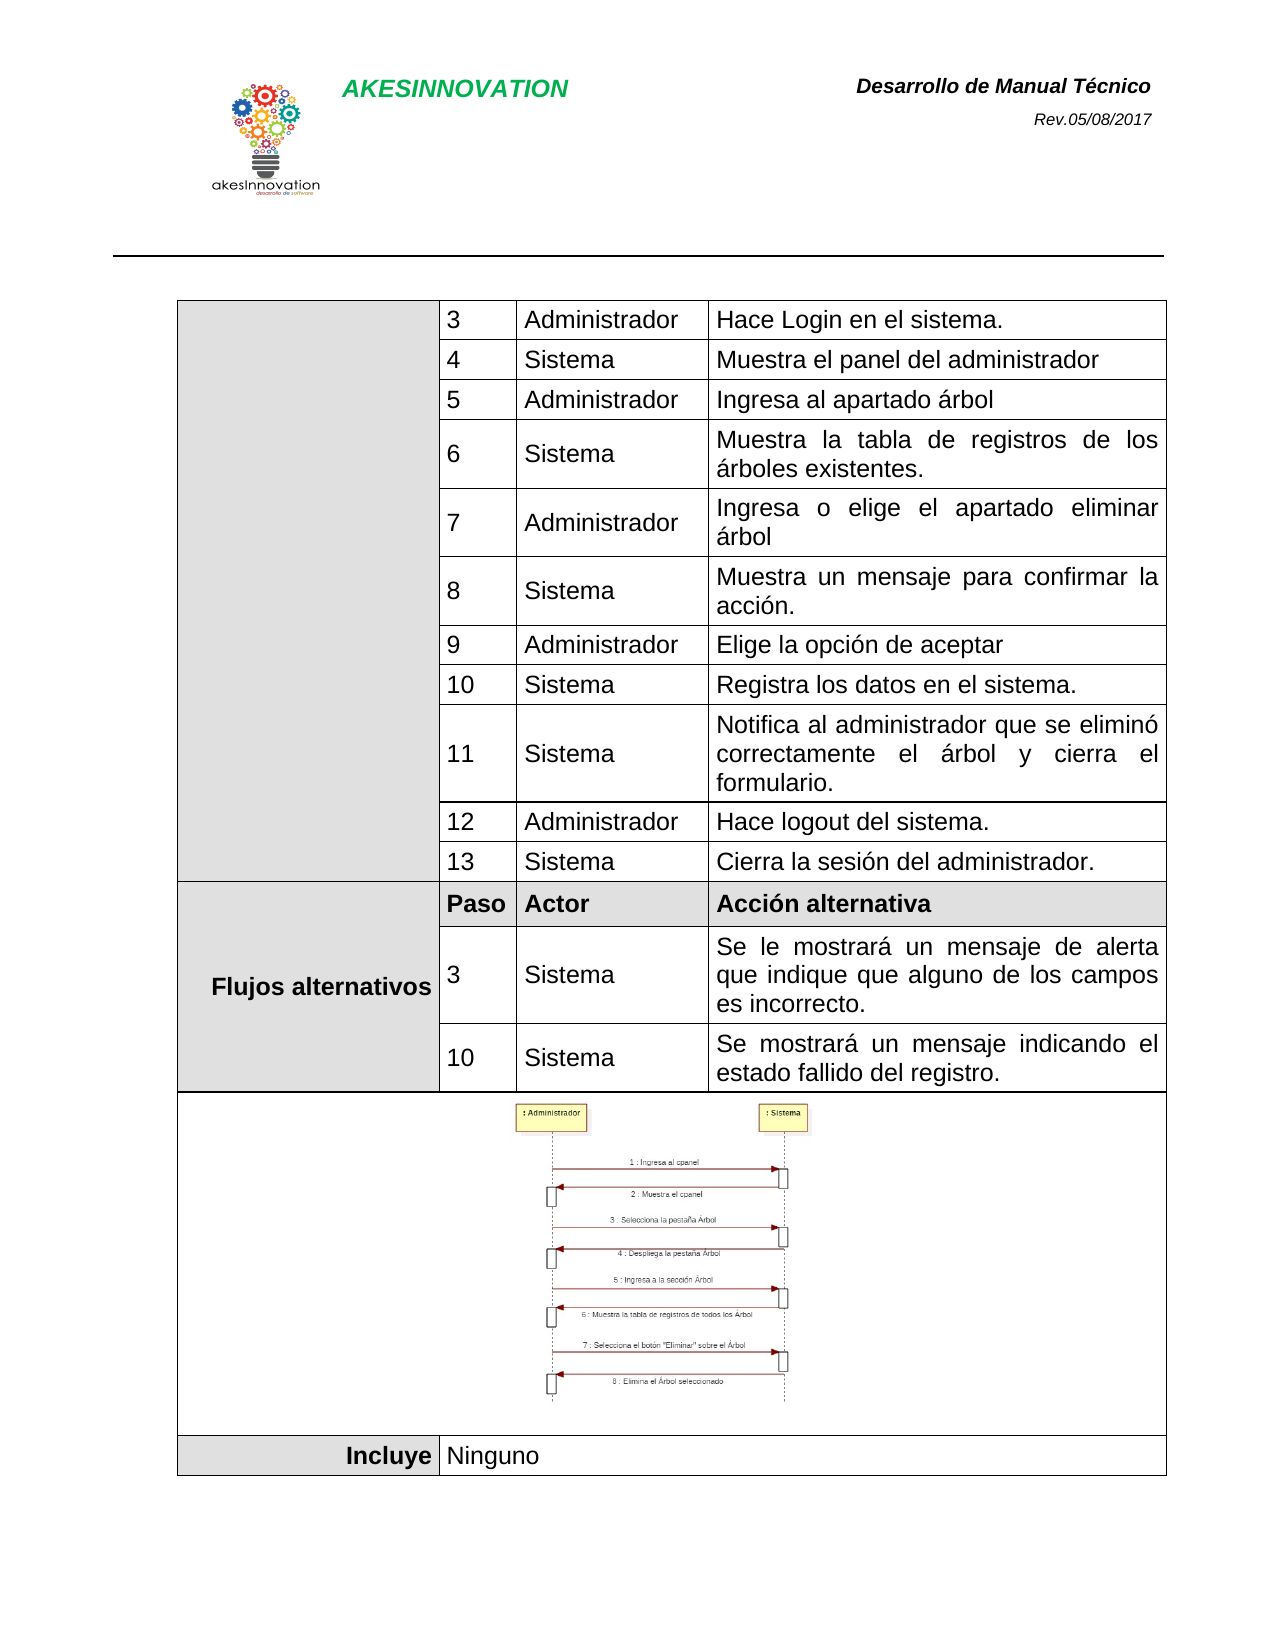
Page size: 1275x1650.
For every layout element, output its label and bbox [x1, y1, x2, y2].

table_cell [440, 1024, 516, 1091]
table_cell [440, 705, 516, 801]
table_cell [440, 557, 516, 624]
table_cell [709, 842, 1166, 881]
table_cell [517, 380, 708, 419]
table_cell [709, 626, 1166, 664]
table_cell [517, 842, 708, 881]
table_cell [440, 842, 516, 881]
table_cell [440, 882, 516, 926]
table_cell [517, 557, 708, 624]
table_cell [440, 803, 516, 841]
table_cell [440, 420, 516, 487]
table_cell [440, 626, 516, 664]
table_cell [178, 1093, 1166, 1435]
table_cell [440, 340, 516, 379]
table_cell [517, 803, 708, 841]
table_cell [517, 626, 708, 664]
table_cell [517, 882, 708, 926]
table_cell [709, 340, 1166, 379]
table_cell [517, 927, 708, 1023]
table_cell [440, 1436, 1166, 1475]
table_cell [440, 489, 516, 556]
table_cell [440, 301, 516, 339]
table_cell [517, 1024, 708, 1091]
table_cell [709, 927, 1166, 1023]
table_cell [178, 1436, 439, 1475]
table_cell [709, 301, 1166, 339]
picture [198, 73, 331, 227]
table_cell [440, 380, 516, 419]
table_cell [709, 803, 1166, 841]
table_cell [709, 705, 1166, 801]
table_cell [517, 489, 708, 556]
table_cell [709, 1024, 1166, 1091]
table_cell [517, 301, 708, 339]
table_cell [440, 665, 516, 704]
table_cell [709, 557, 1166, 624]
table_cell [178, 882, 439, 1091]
picture [509, 1097, 835, 1431]
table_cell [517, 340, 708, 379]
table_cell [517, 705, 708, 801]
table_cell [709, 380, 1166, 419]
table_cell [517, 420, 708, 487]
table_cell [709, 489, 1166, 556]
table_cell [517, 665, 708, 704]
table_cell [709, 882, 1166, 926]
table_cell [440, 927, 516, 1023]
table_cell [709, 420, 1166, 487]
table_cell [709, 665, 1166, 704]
